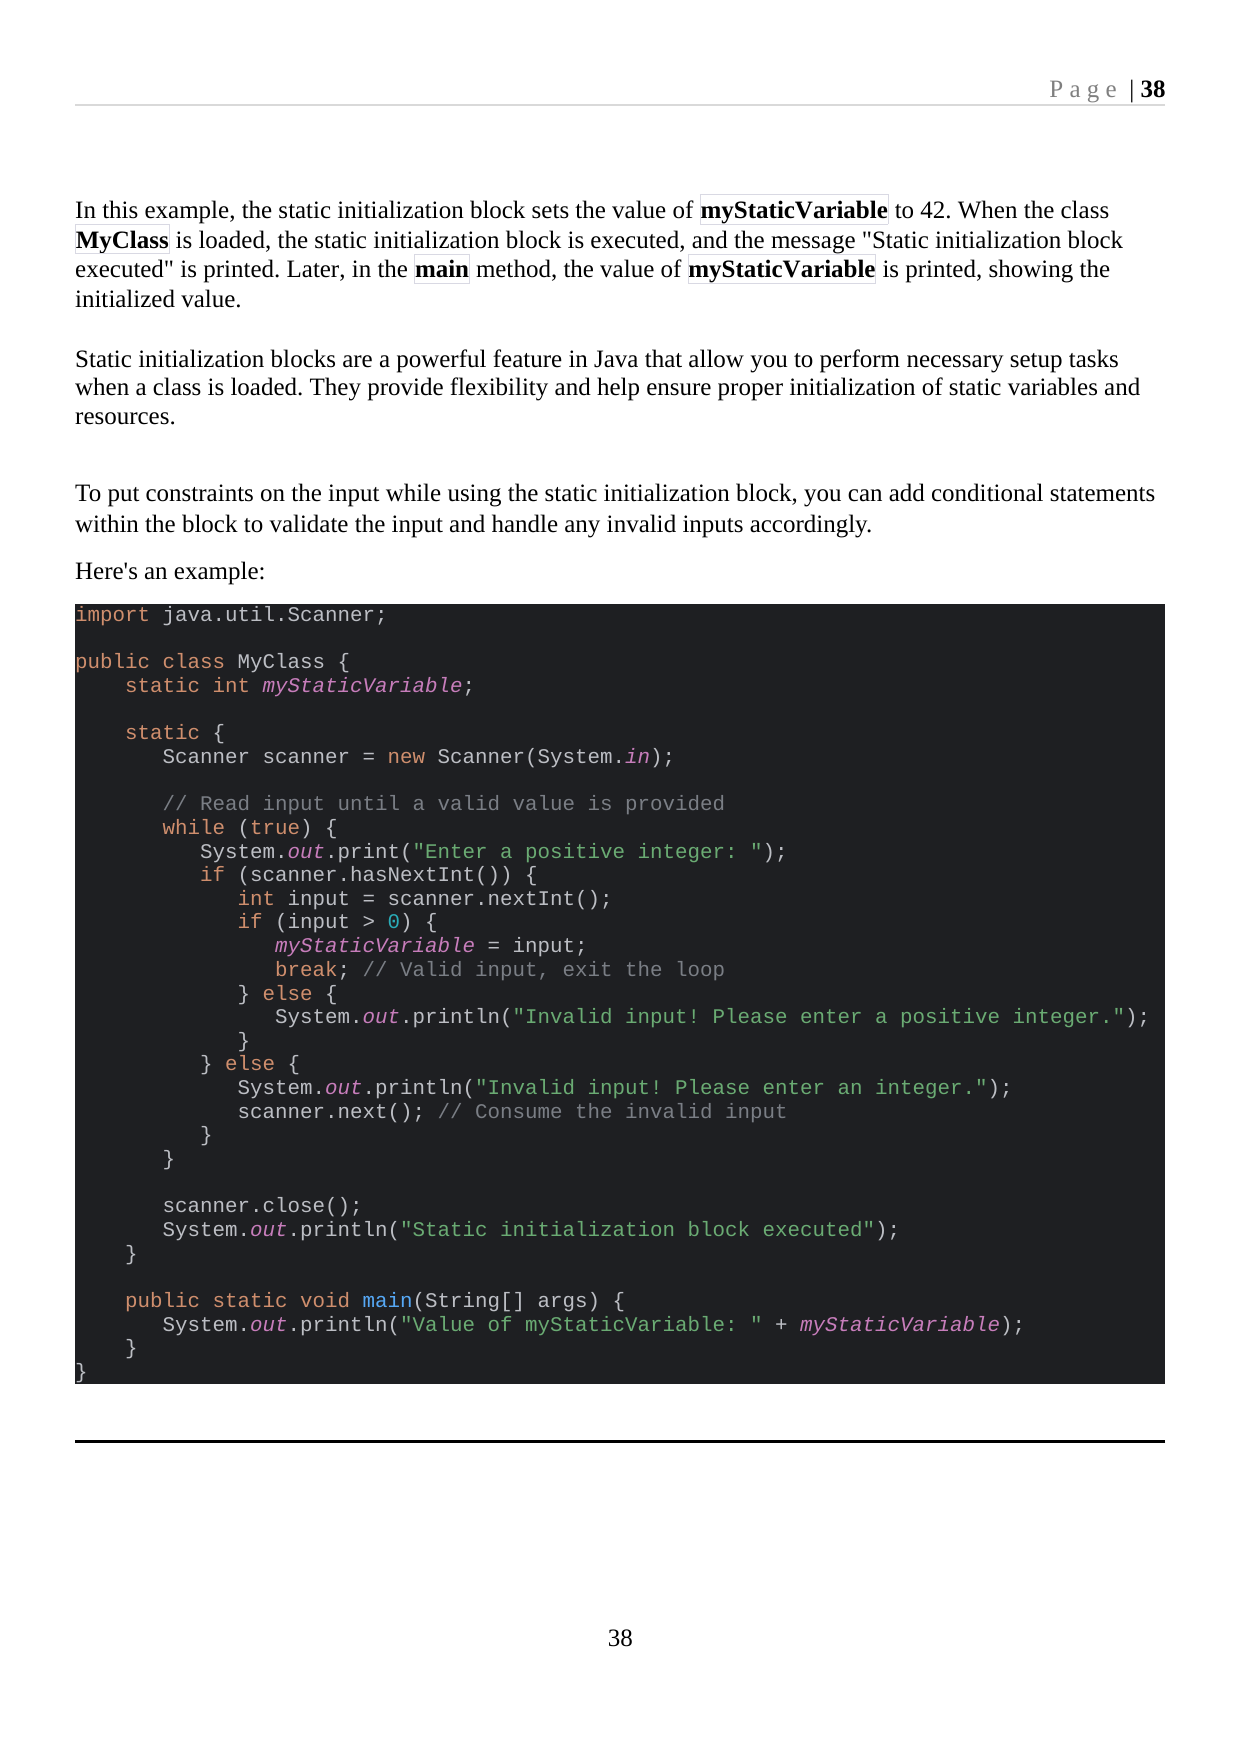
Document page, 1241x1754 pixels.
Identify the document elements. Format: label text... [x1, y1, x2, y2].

text In this example, the static initialization block sets the value of myStaticVariable to 42. When the class MyClass is loaded, the static initialization block is executed, and the message "Static initialization block executed" is printed. Later, in the main method, the value of myStaticVariable is printed, showing the initialized value. [75, 194, 1165, 312]
text import java.util.Scanner; public class MyClass { static int myStaticVariable; static { Scanner scanner = new Scanner(System.in); // Read input until a valid value is provided while (true) { System.out.print("Enter a positive integer: "); if (scanner.hasNextInt()) { int input = scanner.nextInt(); if (input > 0) { myStaticVariable = input; break; // Valid input, exit the loop } else { System.out.println("Invalid input! Please enter a positive integer."); } } else { System.out.println("Invalid input! Please enter an integer."); scanner.next(); // Consume the invalid input } } scanner.close(); System.out.println("Static initialization block executed"); } public static void main(String[] args) { System.out.println("Value of myStaticVariable: " + myStaticVariable); } } [75, 604, 1165, 1384]
text To put constraints on the input while using the static initialization block, you can add conditional statements within the block to validate the input and handle any invalid inputs accordingly. [75, 478, 1165, 537]
text Here's an example: [75, 556, 1165, 585]
text Static initialization blocks are a powerful feature in Java that allow you to perform necessary setup tasks when a class is loaded. They provide flexibility and help ensure proper initialization of static variables and resources. [75, 344, 1165, 430]
